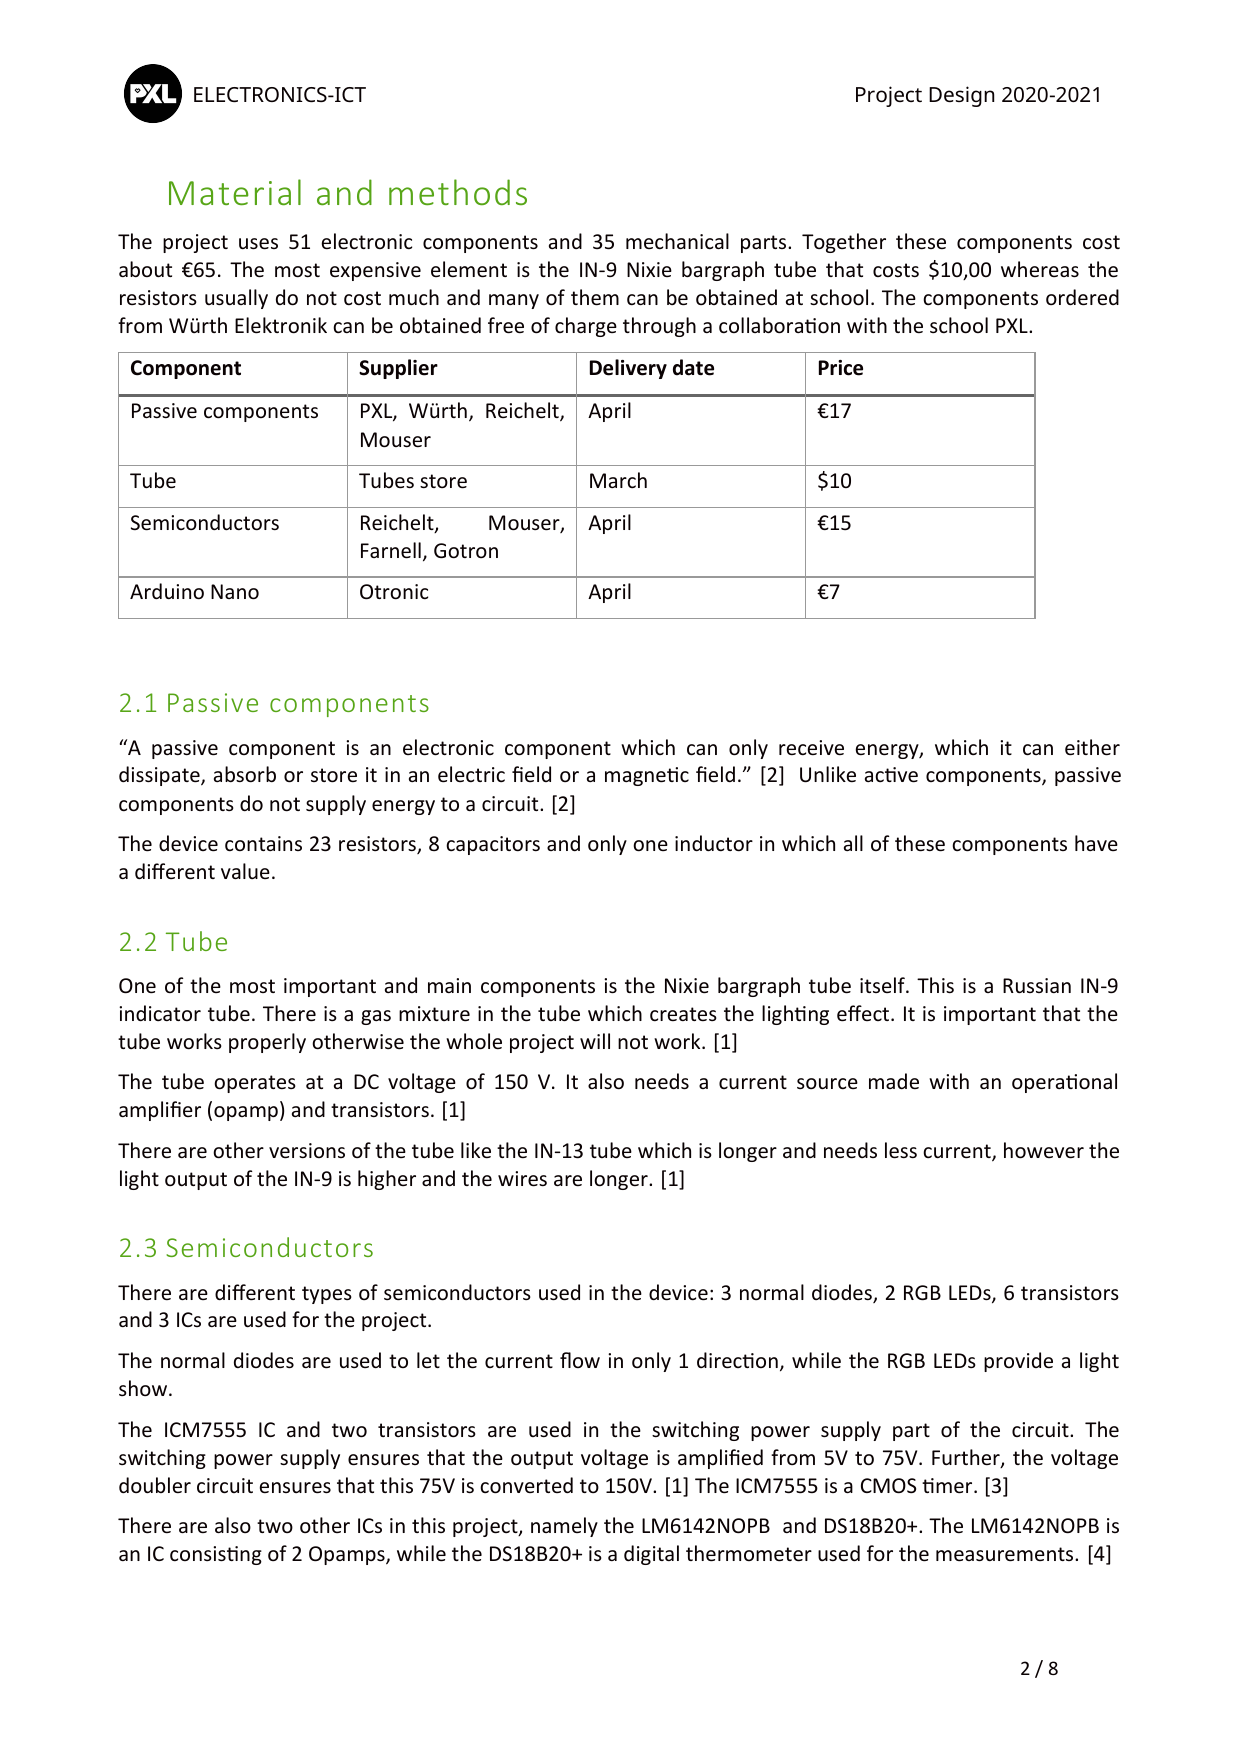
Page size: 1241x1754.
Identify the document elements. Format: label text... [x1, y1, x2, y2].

text The normal diodes are used to let the current flow in only 1 direction, while the RGB LEDs provide a light show. [118, 1346, 1122, 1402]
table_cell April [577, 508, 805, 576]
table_cell €17 [806, 397, 1034, 465]
table_header Component [119, 353, 347, 393]
table_cell April [577, 578, 805, 618]
subtitle Semiconductors [118, 1229, 1122, 1265]
text The device contains 23 resistors, 8 capacitors and only one inductor in which all of these components have a different value. [118, 829, 1122, 885]
text There are other versions of the tube like the IN-13 tube which is longer and needs less current, however the light output of the IN-9 is higher and the wires are longer. [118, 1136, 1122, 1192]
table_header Supplier [348, 353, 576, 393]
table_cell €15 [806, 508, 1034, 576]
text The tube operates at a DC voltage of 150 V. It also needs a current source made with an operational amplifier (opamp) and transistors. [118, 1067, 1122, 1123]
table_cell PXL, Würth, Reichelt, Mouser [348, 397, 576, 465]
text One of the most important and main components is the Nixie bargraph tube itself. This is a Russian IN-9 indicator tube. There is a gas mixture in the tube which creates the lighting effect. It is important that the tube works properly otherwise the whole project will not work. [118, 971, 1122, 1055]
table_cell $10 [806, 466, 1034, 507]
table_cell April [577, 397, 805, 465]
subtitle Passive components [118, 684, 1122, 720]
subtitle Material and methods [118, 169, 1122, 215]
table_cell Reichelt, Mouser, Farnell, Gotron [348, 508, 576, 576]
table_cell Semiconductors [119, 508, 347, 576]
table_cell Arduino Nano [119, 578, 347, 618]
table_cell Tube [119, 466, 347, 507]
table_cell Tubes store [348, 466, 576, 507]
table_header Delivery date [577, 353, 805, 393]
text There are different types of semiconductors used in the device: 3 normal diodes, 2 RGB LEDs, 6 transistors and 3 ICs are used for the project. [118, 1278, 1122, 1334]
text There are also two other ICs in this project, namely the LM6142NOPB and DS18B20+. The LM6142NOPB is an IC consisting of 2 Opamps, while the DS18B20+ is a digital thermometer used for the measurements. [118, 1511, 1122, 1567]
subtitle Tube [118, 923, 1122, 958]
table_cell Otronic [348, 578, 576, 618]
table_cell March [577, 466, 805, 507]
table_cell €7 [806, 578, 1034, 618]
text “A passive component is an electronic component which can only receive energy, which it can either dissipate, absorb or store it in an electric field or a magnetic field.” Unlike active components, passive components do not supply energy to a circuit. [118, 733, 1122, 817]
table_header Price [806, 353, 1034, 393]
picture [118, 59, 188, 129]
text The project uses 51 electronic components and 35 mechanical parts. Together these components cost about €65. The most expensive element is the IN-9 Nixie bargraph tube that costs $10,00 whereas the resistors usually do not cost much and many of them can be obtained at school. The components ordered from Würth Elektronik can be obtained free of charge through a collaboration with the school PXL. [118, 227, 1122, 339]
table_cell Passive components [119, 397, 347, 465]
text The ICM7555 IC and two transistors are used in the switching power supply part of the circuit. The switching power supply ensures that the output voltage is amplified from 5V to 75V. Further, the voltage doubler circuit ensures that this 75V is converted to 150V. The ICM7555 is a CMOS timer. [118, 1415, 1122, 1499]
